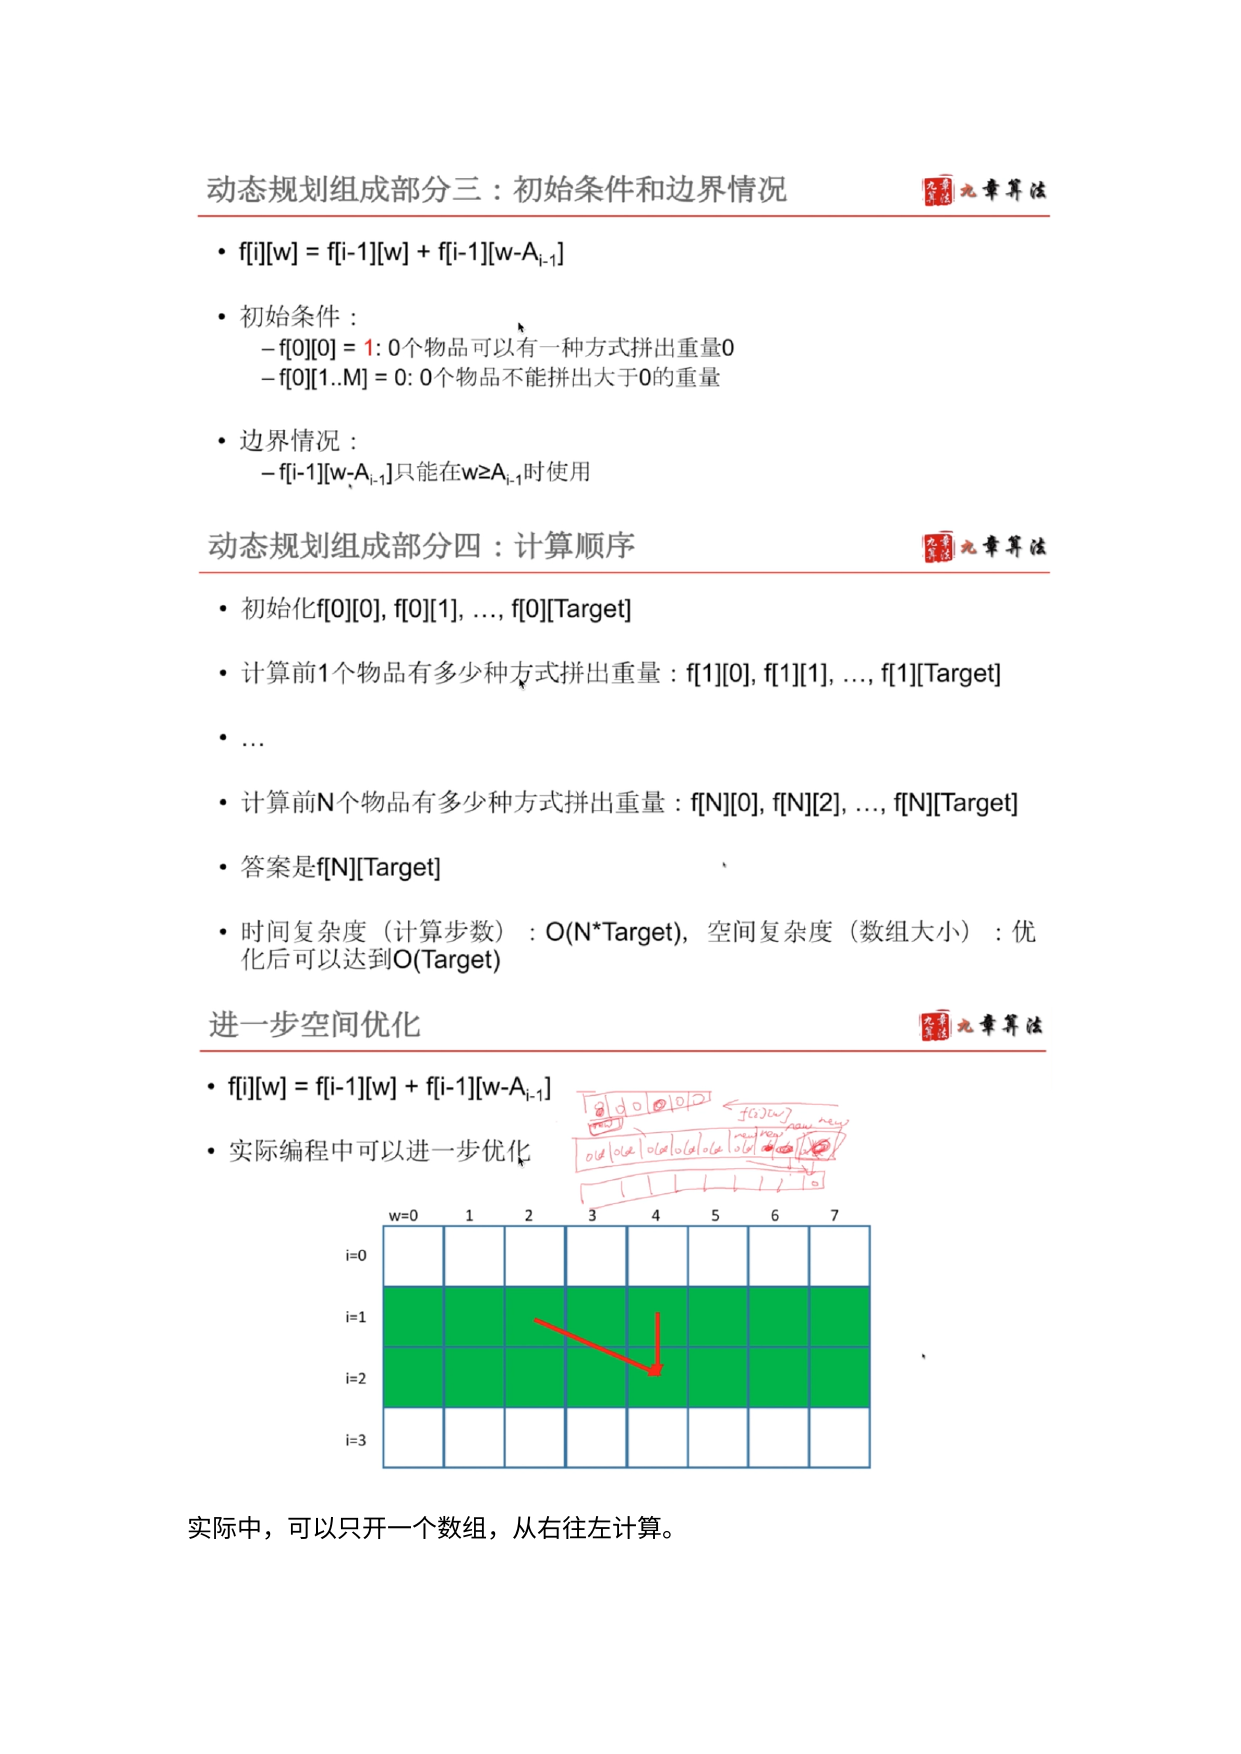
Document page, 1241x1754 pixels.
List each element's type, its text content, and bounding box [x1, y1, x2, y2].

text 实际中，可以只开一个数组，从右往左计算。 [187, 1494, 1053, 1559]
picture [187, 162, 1053, 494]
picture [187, 1007, 1053, 1477]
picture [187, 519, 1053, 986]
